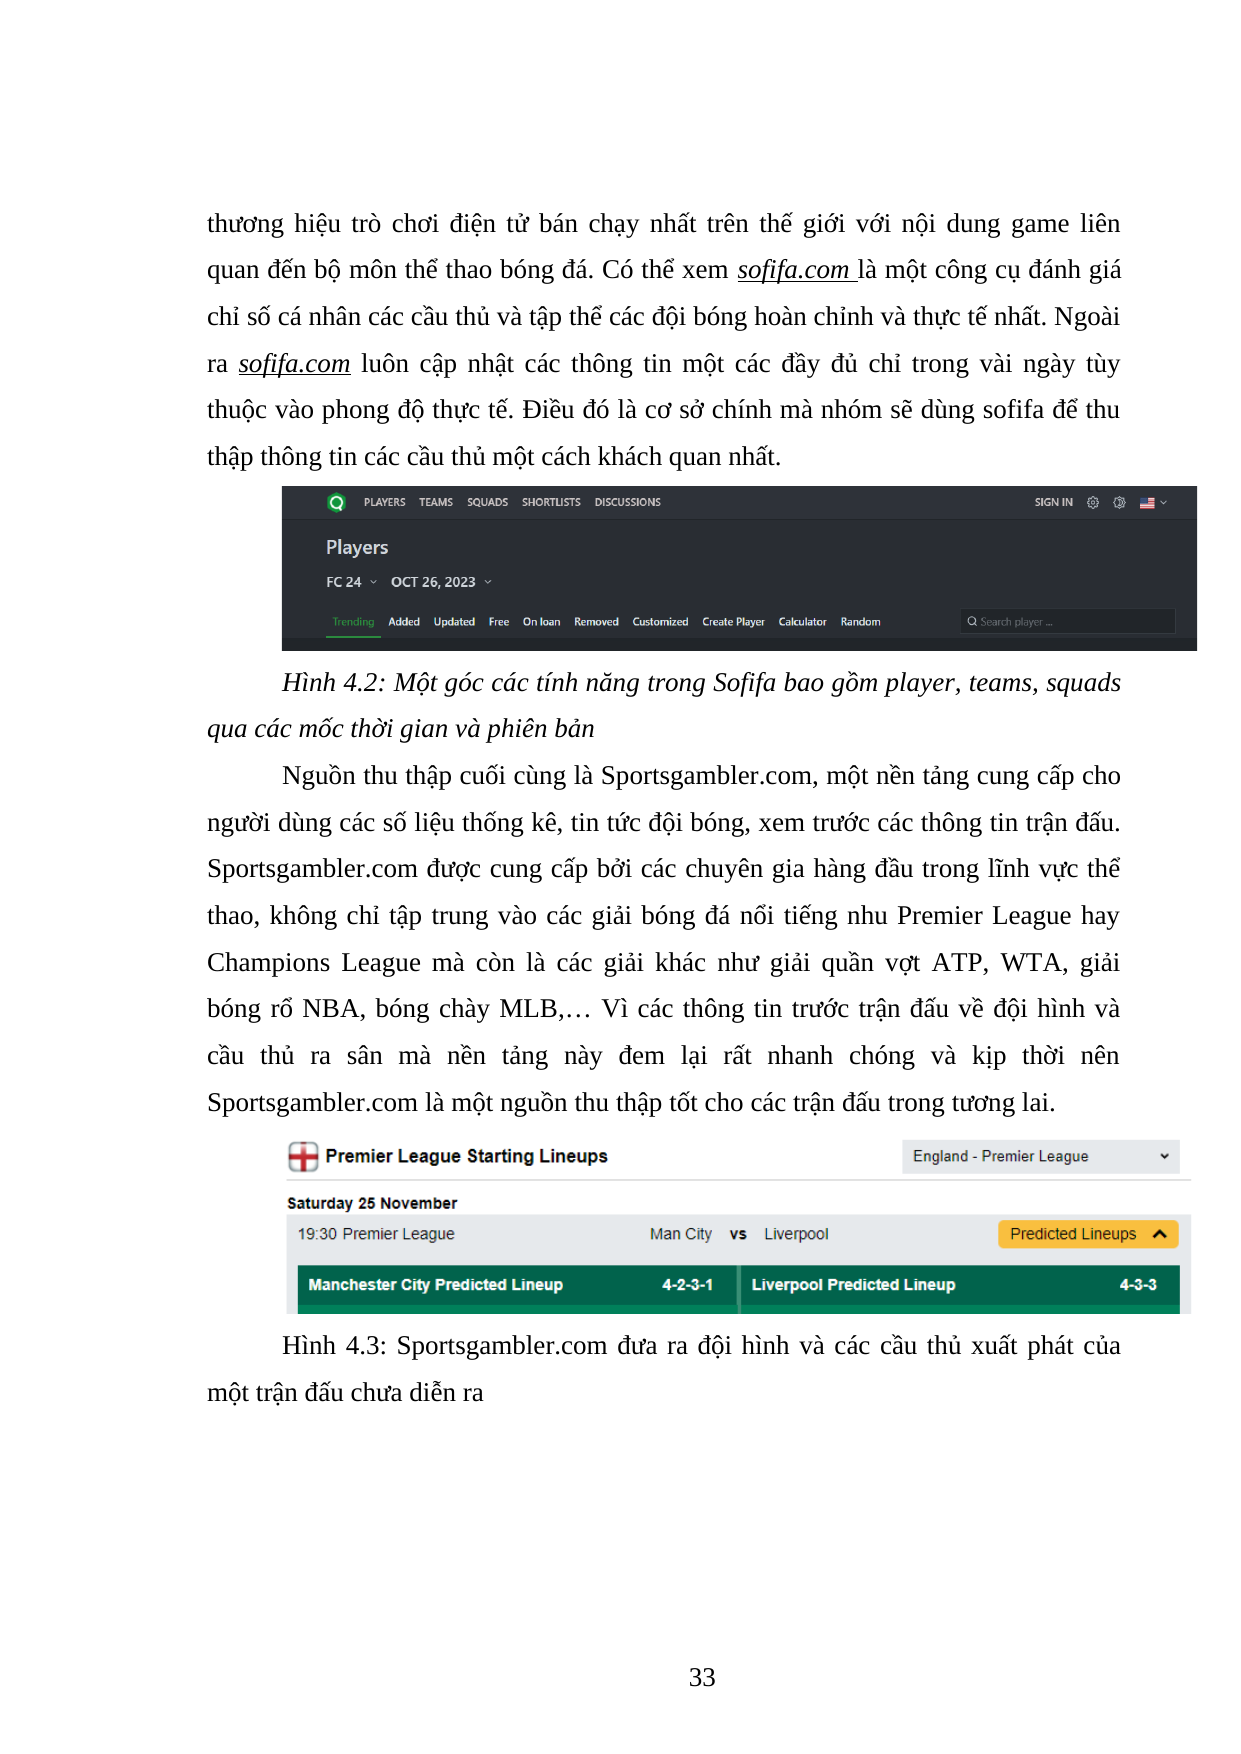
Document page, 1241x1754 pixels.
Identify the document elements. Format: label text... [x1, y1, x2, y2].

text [207, 207, 1122, 471]
picture [281, 486, 1198, 651]
text Hình 4.2: Một góc các tính năng trong Sofifa bao gồm player, teams, squads qua các mốc thời gian và phiên bản [207, 666, 1122, 744]
text Hình 4.3: Sportsgambler.com đưa ra đội hình và các cầu thủ xuất phát của một trận đấu chưa diễn ra [207, 1329, 1122, 1407]
picture [281, 1132, 1198, 1314]
text Nguồn thu thập cuối cùng là Sportsgambler.com, một nền tảng cung cấp cho người dùng các số liệu thống kê, tin tức đội bóng, xem trước các thông tin trận đấu. Sportsgambler.com được cung cấp bởi các chuyên gia hàng đầu trong lĩnh vực thể thao, không chỉ tập trung vào các giải bóng đá nổi tiếng nhu Premier League hay Champions League mà còn là các giải khác như giải quần vợt ATP, WTA, giải bóng rổ NBA, bóng chày MLB,… Vì các thông tin trước trận đấu về đội hình và cầu thủ ra sân mà nền tảng này đem lại rất nhanh chóng và kịp thời nên Sportsgambler.com là một nguồn thu thập tốt cho các trận đấu trong tương lai. [207, 759, 1122, 1117]
